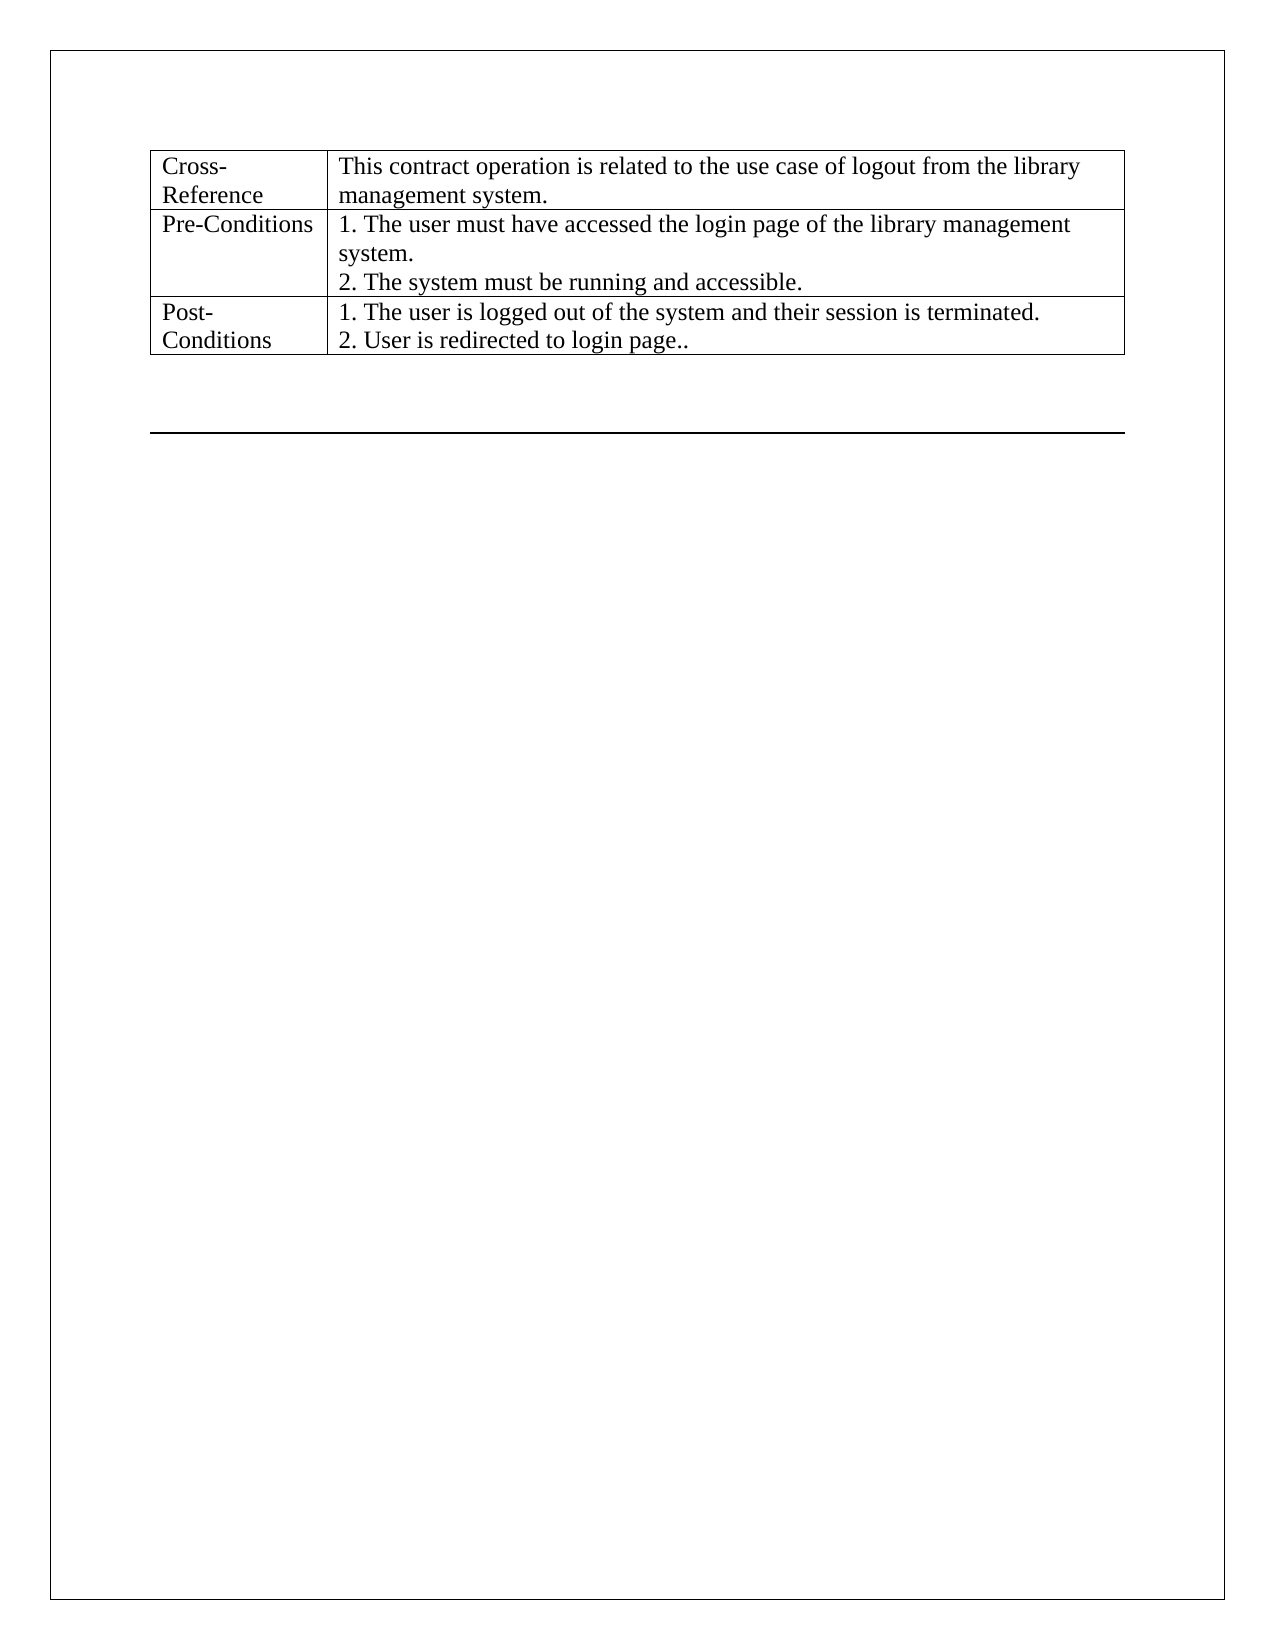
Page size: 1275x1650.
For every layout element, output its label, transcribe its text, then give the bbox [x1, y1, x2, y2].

table_cell This contract operation is related to the use case of logout from the library management system. [328, 151, 1124, 208]
table_cell 1. The user must have accessed the login page of the library management system. 2. The system must be running and accessible. [328, 210, 1124, 296]
table_cell Post-Conditions [151, 297, 327, 354]
table_cell Cross-Reference [151, 151, 327, 208]
table_cell 1. The user is logged out of the system and their session is terminated. 2. User is redirected to login page.. [328, 297, 1124, 354]
table_cell Pre-Conditions [151, 210, 327, 296]
